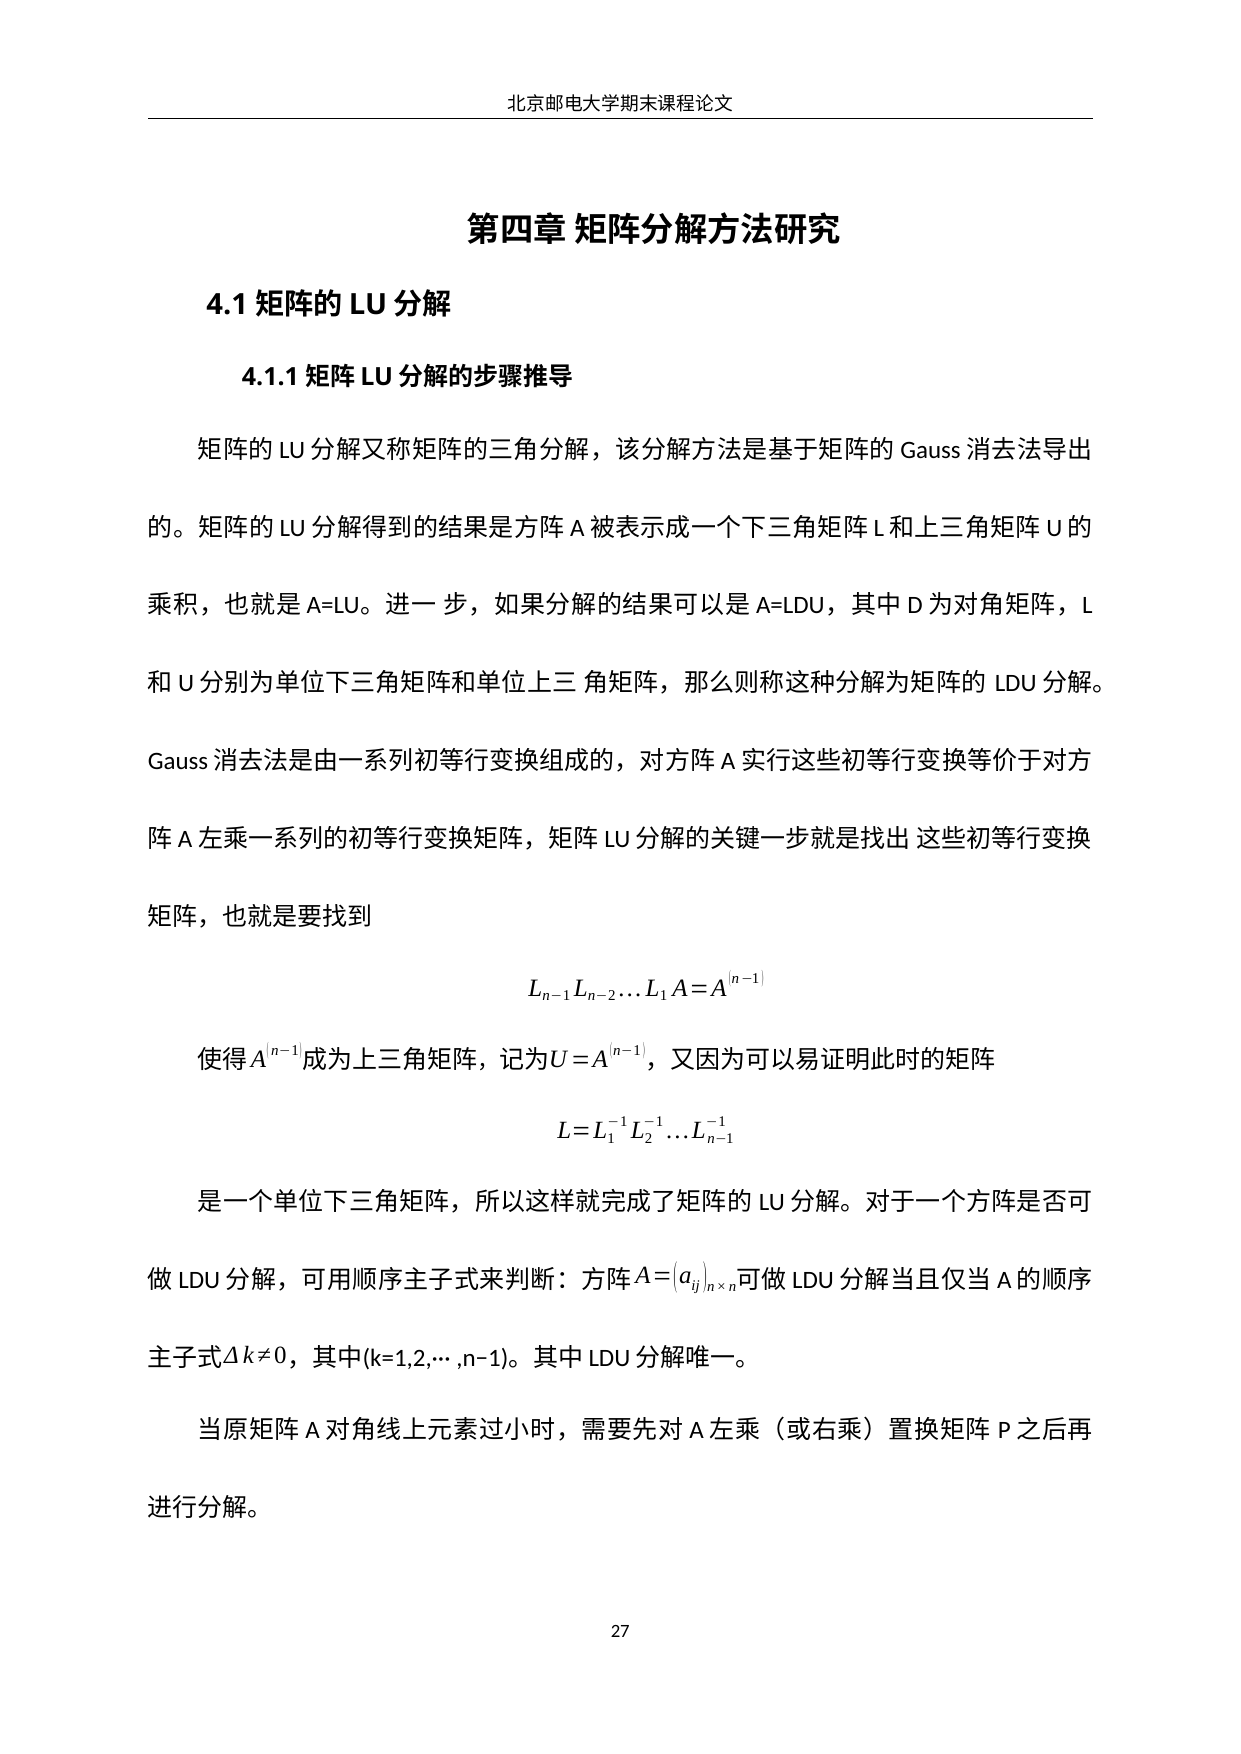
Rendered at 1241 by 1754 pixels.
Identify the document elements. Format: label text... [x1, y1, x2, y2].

subtitle 4.1 矩阵的LU分解 [148, 269, 1093, 334]
subtitle 第四章 矩阵分解方法研究 [148, 194, 1093, 259]
text 当原矩阵A对角线上元素过小时，需要先对A左乘（或右乘）置换矩阵 P之后再进行分解。 [148, 1395, 1093, 1538]
subtitle 4.1.1 矩阵LU分解的步骤推导 [191, 342, 1093, 407]
text 使得成为上三角矩阵，记为，又因为可以易证明此时的矩阵 [148, 1025, 1093, 1090]
text 是一个单位下三角矩阵，所以这样就完成了矩阵的LU分解。对于一个方阵是否可做LDU分解，可用顺序主子式来判断：方阵可做LDU分解当且仅当A的顺序主子式，其中(k=1,2,··· ,n−1)。其中LDU分解唯一。 [148, 1167, 1093, 1388]
text 矩阵的LU分解又称矩阵的三角分解，该分解方法是基于矩阵的Gauss消去法导出的。矩阵的LU 分解得到的结果是方阵A被表示成一个下三角矩阵L和上三角矩阵U的乘积，也就是A=LU。进一 步，如果分解的结果可以是A=LDU，其中D为对角矩阵，L和U分别为单位下三角矩阵和单位上三 角矩阵，那么则称这种分解为矩阵的LDU分解。Gauss消去法是由一系列初等行变换组成的，对方阵A 实行这些初等行变换等价于对方阵A 左乘一系列的初等行变换矩阵，矩阵LU分解的关键一步就是找出 这些初等行变换矩阵，也就是要找到 [148, 415, 1093, 947]
